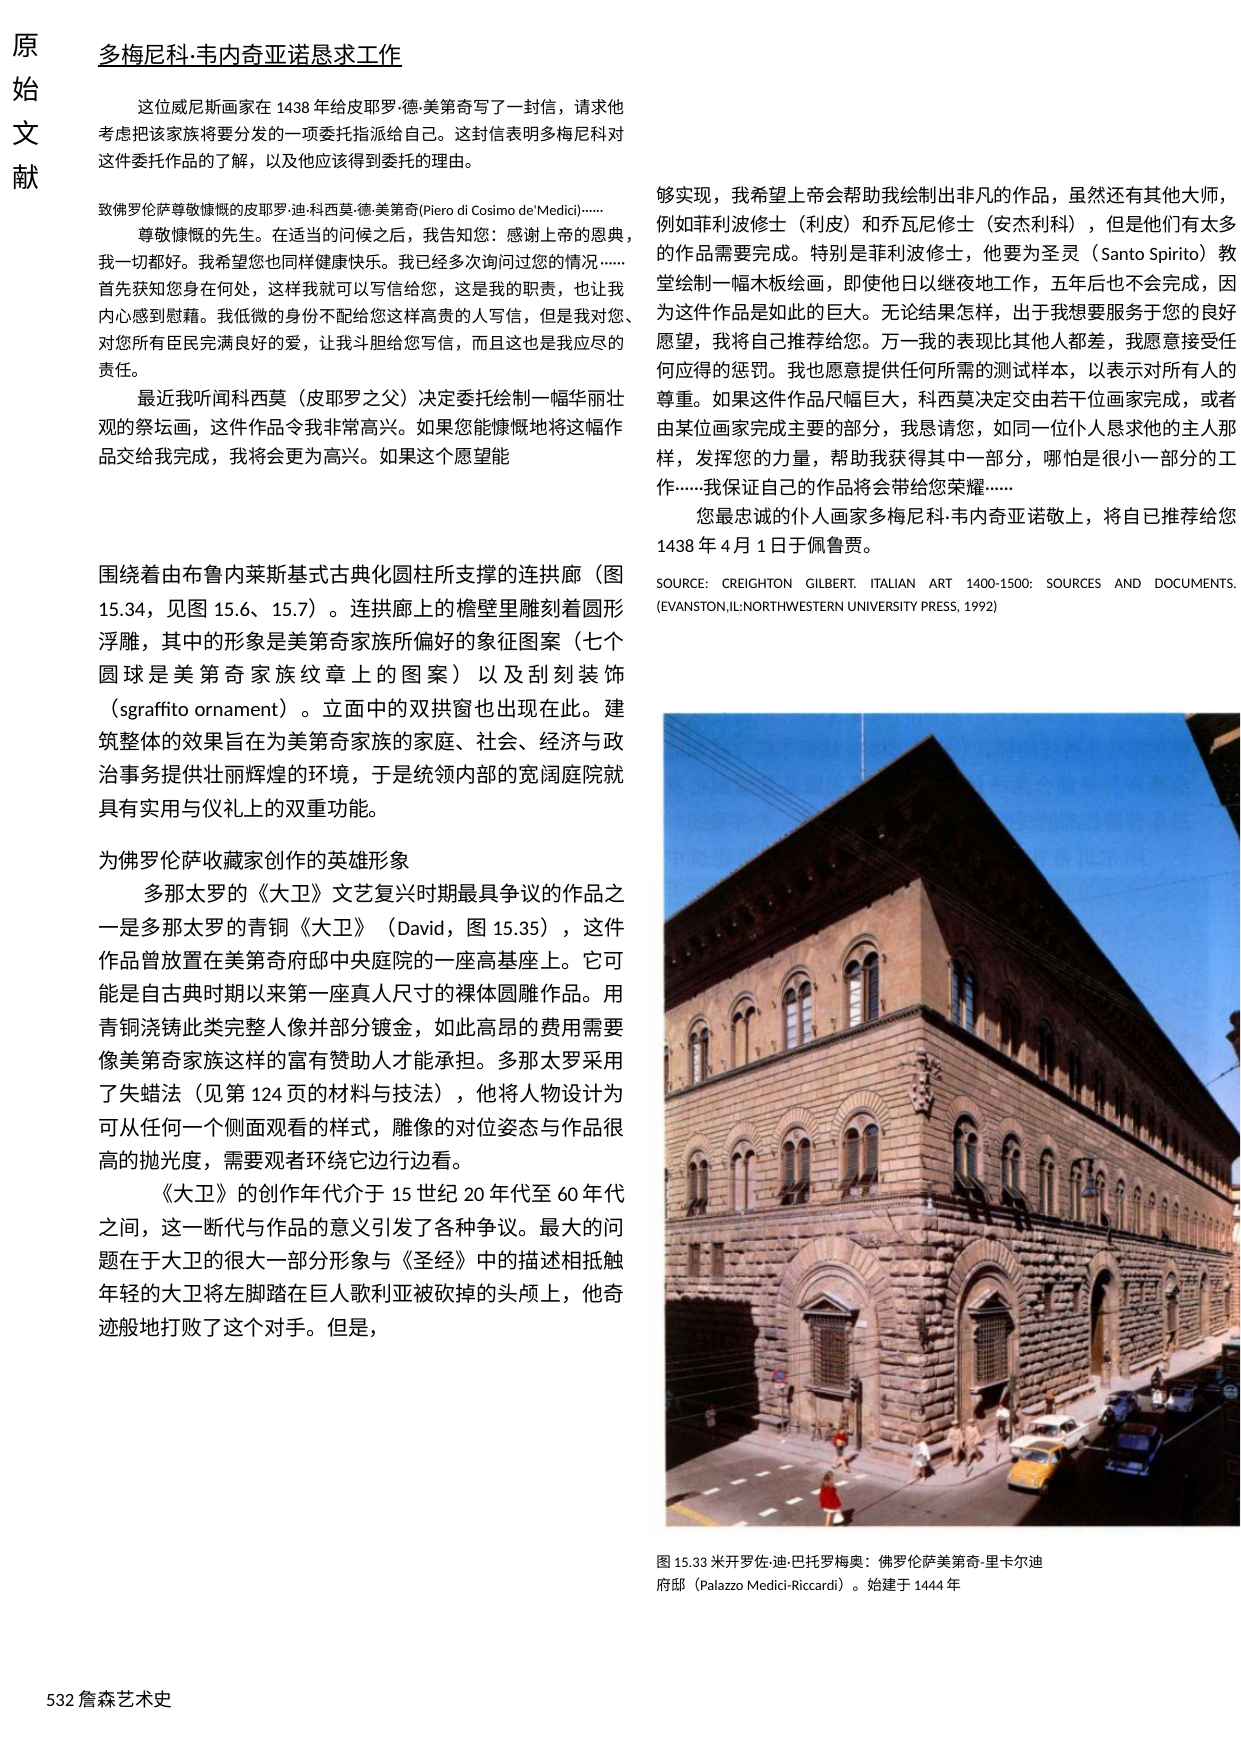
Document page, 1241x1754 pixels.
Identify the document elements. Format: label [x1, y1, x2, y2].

picture [645, 711, 1241, 1537]
